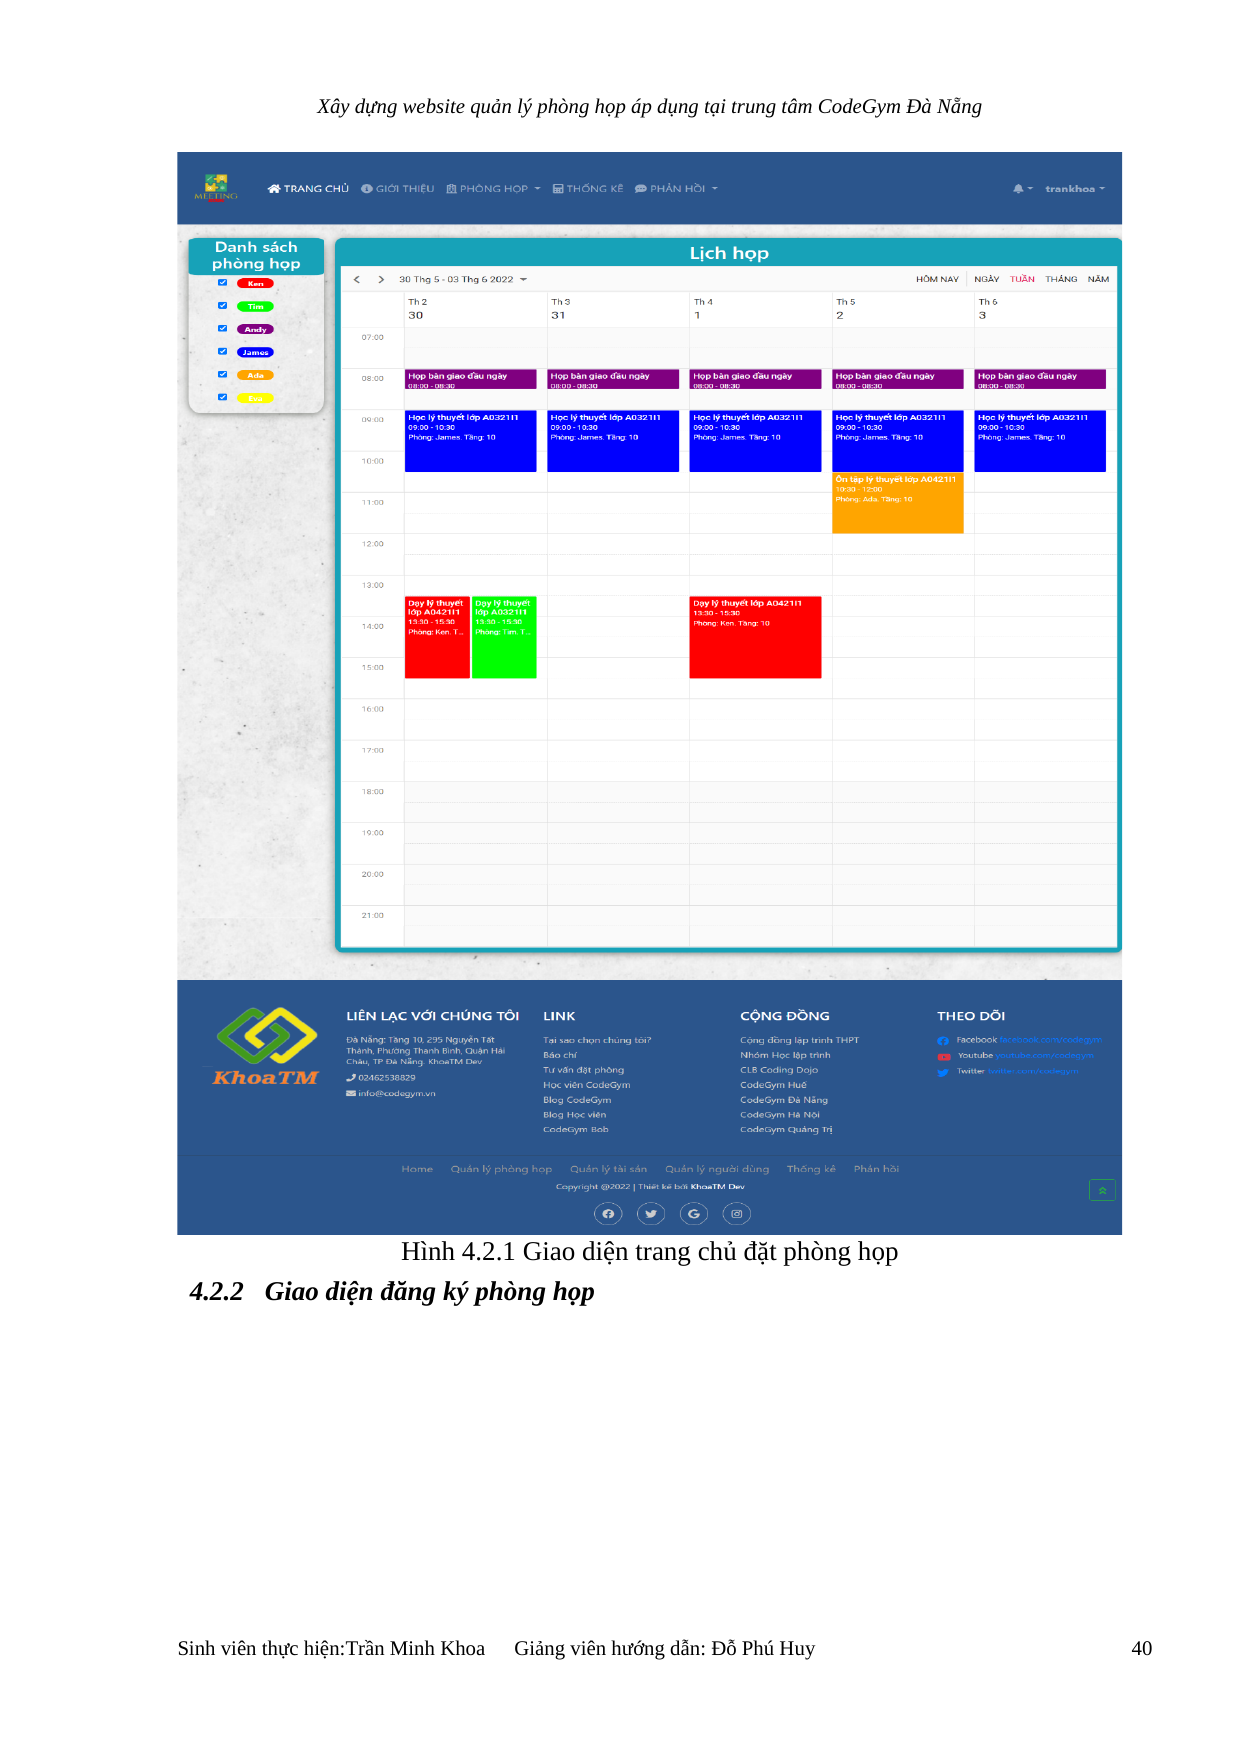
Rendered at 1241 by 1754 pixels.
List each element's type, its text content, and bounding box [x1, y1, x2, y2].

list 4.2.2 Giao diện đăng ký phòng họp [189, 1275, 1122, 1306]
picture [177, 152, 1123, 1235]
text Hình 4.2.1 Giao diện trang chủ đặt phòng họp [177, 1235, 1122, 1266]
